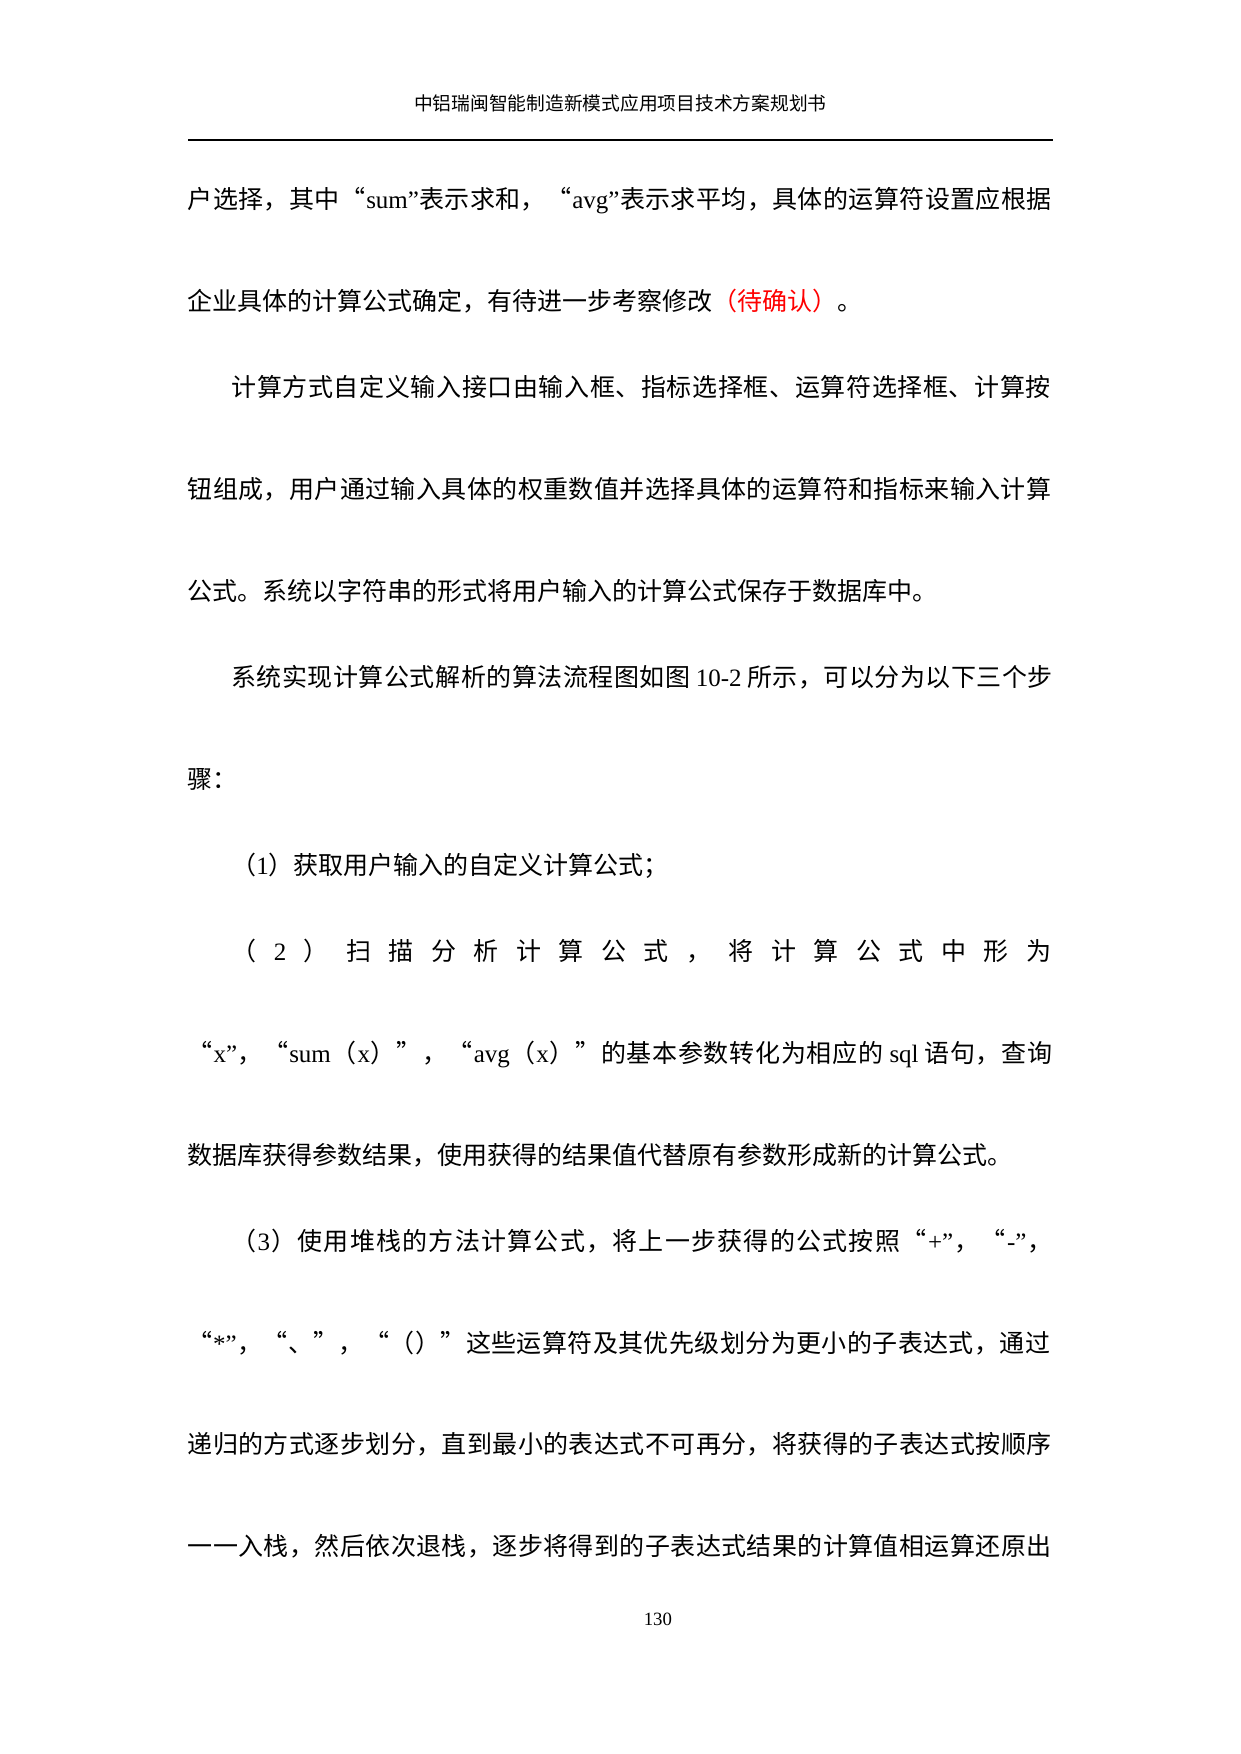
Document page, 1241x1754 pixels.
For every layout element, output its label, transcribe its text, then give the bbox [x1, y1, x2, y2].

text 计算方式自定义输入接口由输入框、指标选择框、运算符选择框、计算按钮组成，用户通过输入具体的权重数值并选择具体的运算符和指标来输入计算公式。系统以字符串的形式将用户输入的计算公式保存于数据库中。 [187, 352, 1053, 623]
text （1）获取用户输入的自定义计算公式； [187, 829, 1053, 897]
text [187, 1205, 1053, 1579]
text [187, 164, 1053, 334]
text 系统实现计算公式解析的算法流程图如图10-2所示，可以分为以下三个步骤： [187, 642, 1053, 811]
text （2）扫描分析计算公式，将计算公式中形为“x”，“sum（x）”，“avg（x）”的基本参数转化为相应的sql语句，查询数据库获得参数结果，使用获得的结果值代替原有参数形成新的计算公式。 [187, 916, 1053, 1187]
